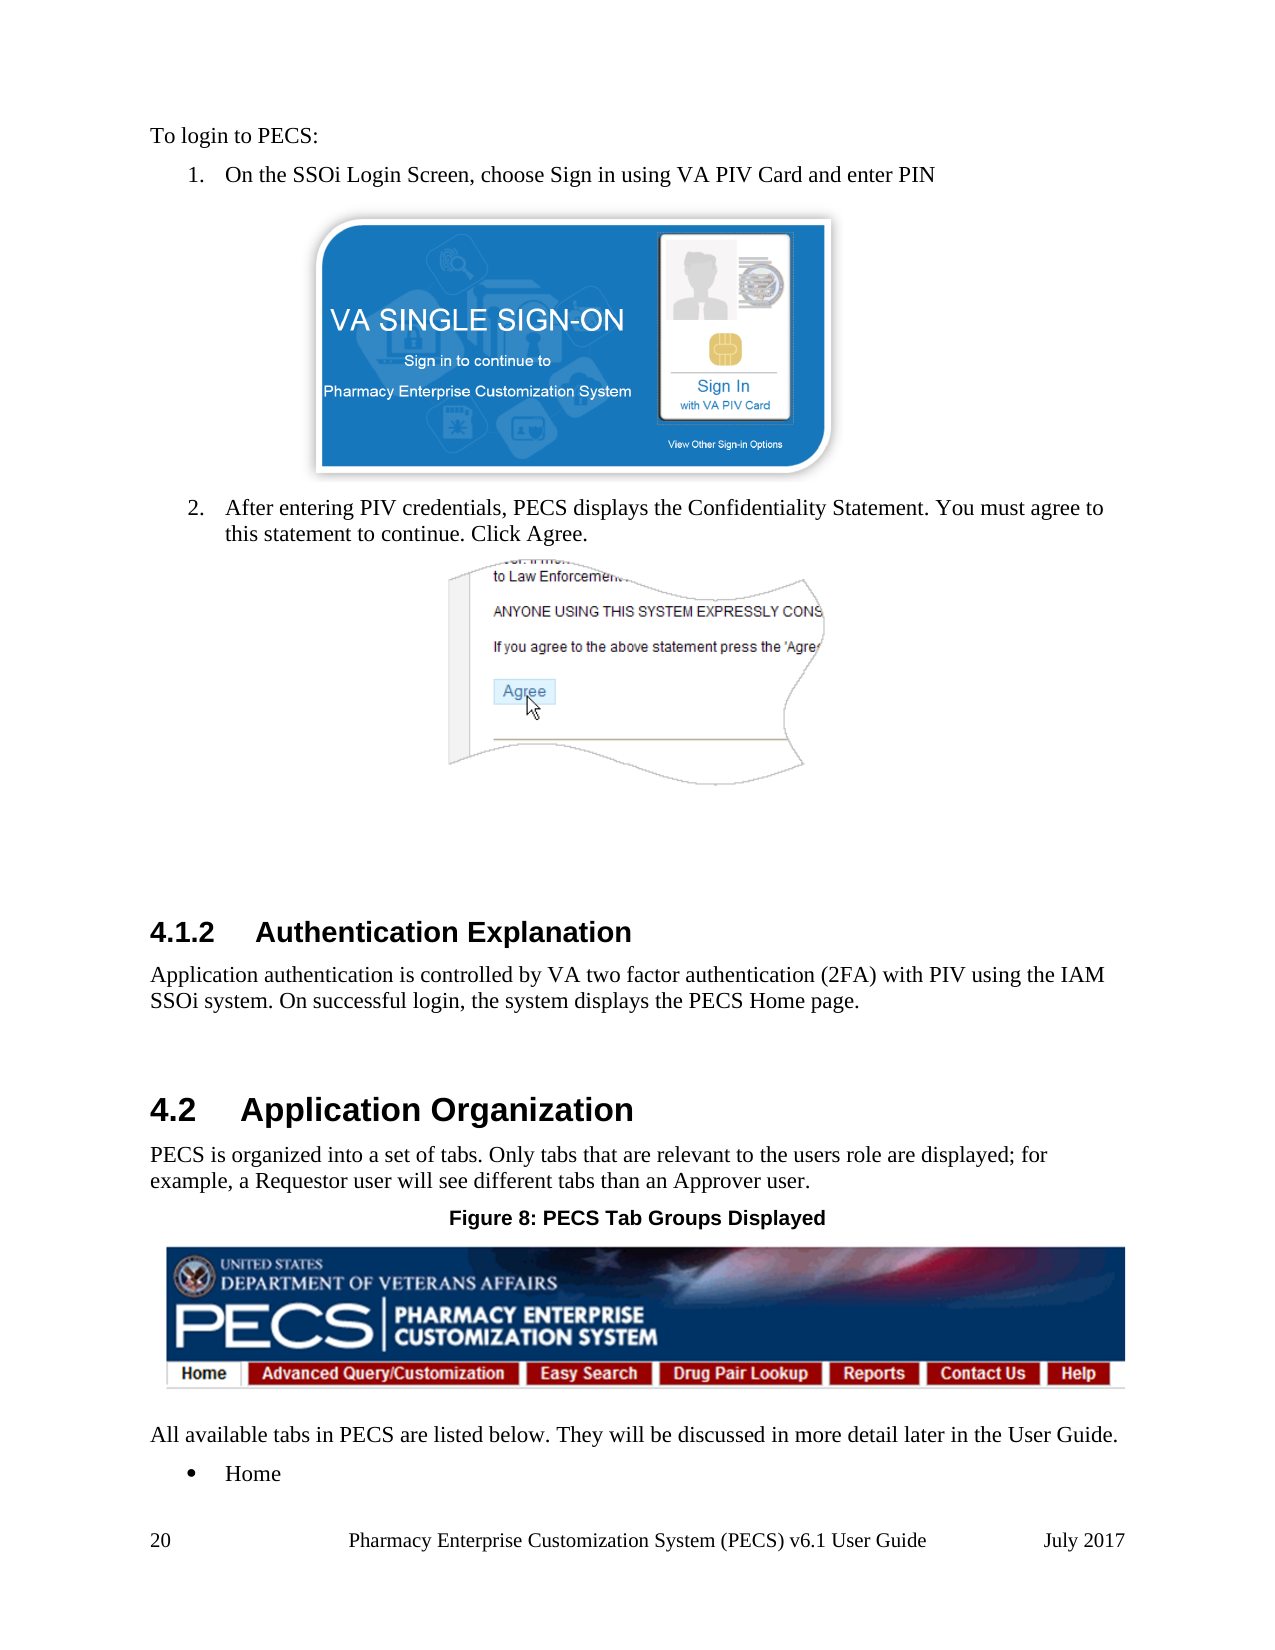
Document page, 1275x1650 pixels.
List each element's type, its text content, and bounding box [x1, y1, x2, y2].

text Figure 8: PECS Tab Groups Displayed [150, 1206, 1125, 1230]
text PECS is organized into a set of tabs. Only tabs that are relevant to the users role are displayed; for example, a Requestor user will see different tabs than an Approver user. [150, 1141, 1125, 1193]
list Home [187, 1460, 1125, 1486]
picture [300, 199, 851, 482]
text On the SSOi Login Screen, choose Sign in using VA PIV Card and enter PIN [187, 161, 1125, 187]
text All available tabs in PECS are listed below. They will be discussed in more detail later in the User Guide. [150, 1421, 1125, 1447]
text After entering PIV credentials, PECS displays the Confidentiality Statement. You must agree to this statement to continue. Click Agree. [187, 494, 1125, 546]
subtitle Application Organization [150, 1090, 1125, 1128]
text Application authentication is controlled by VA two factor authentication (2FA) with PIV using the IAM SSOi system. On successful login, the system displays the PECS Home page. [150, 961, 1125, 1013]
picture [448, 558, 827, 787]
text To login to PECS: [150, 122, 1125, 148]
subtitle Authentication Explanation [150, 915, 1125, 948]
picture [150, 1236, 1125, 1397]
